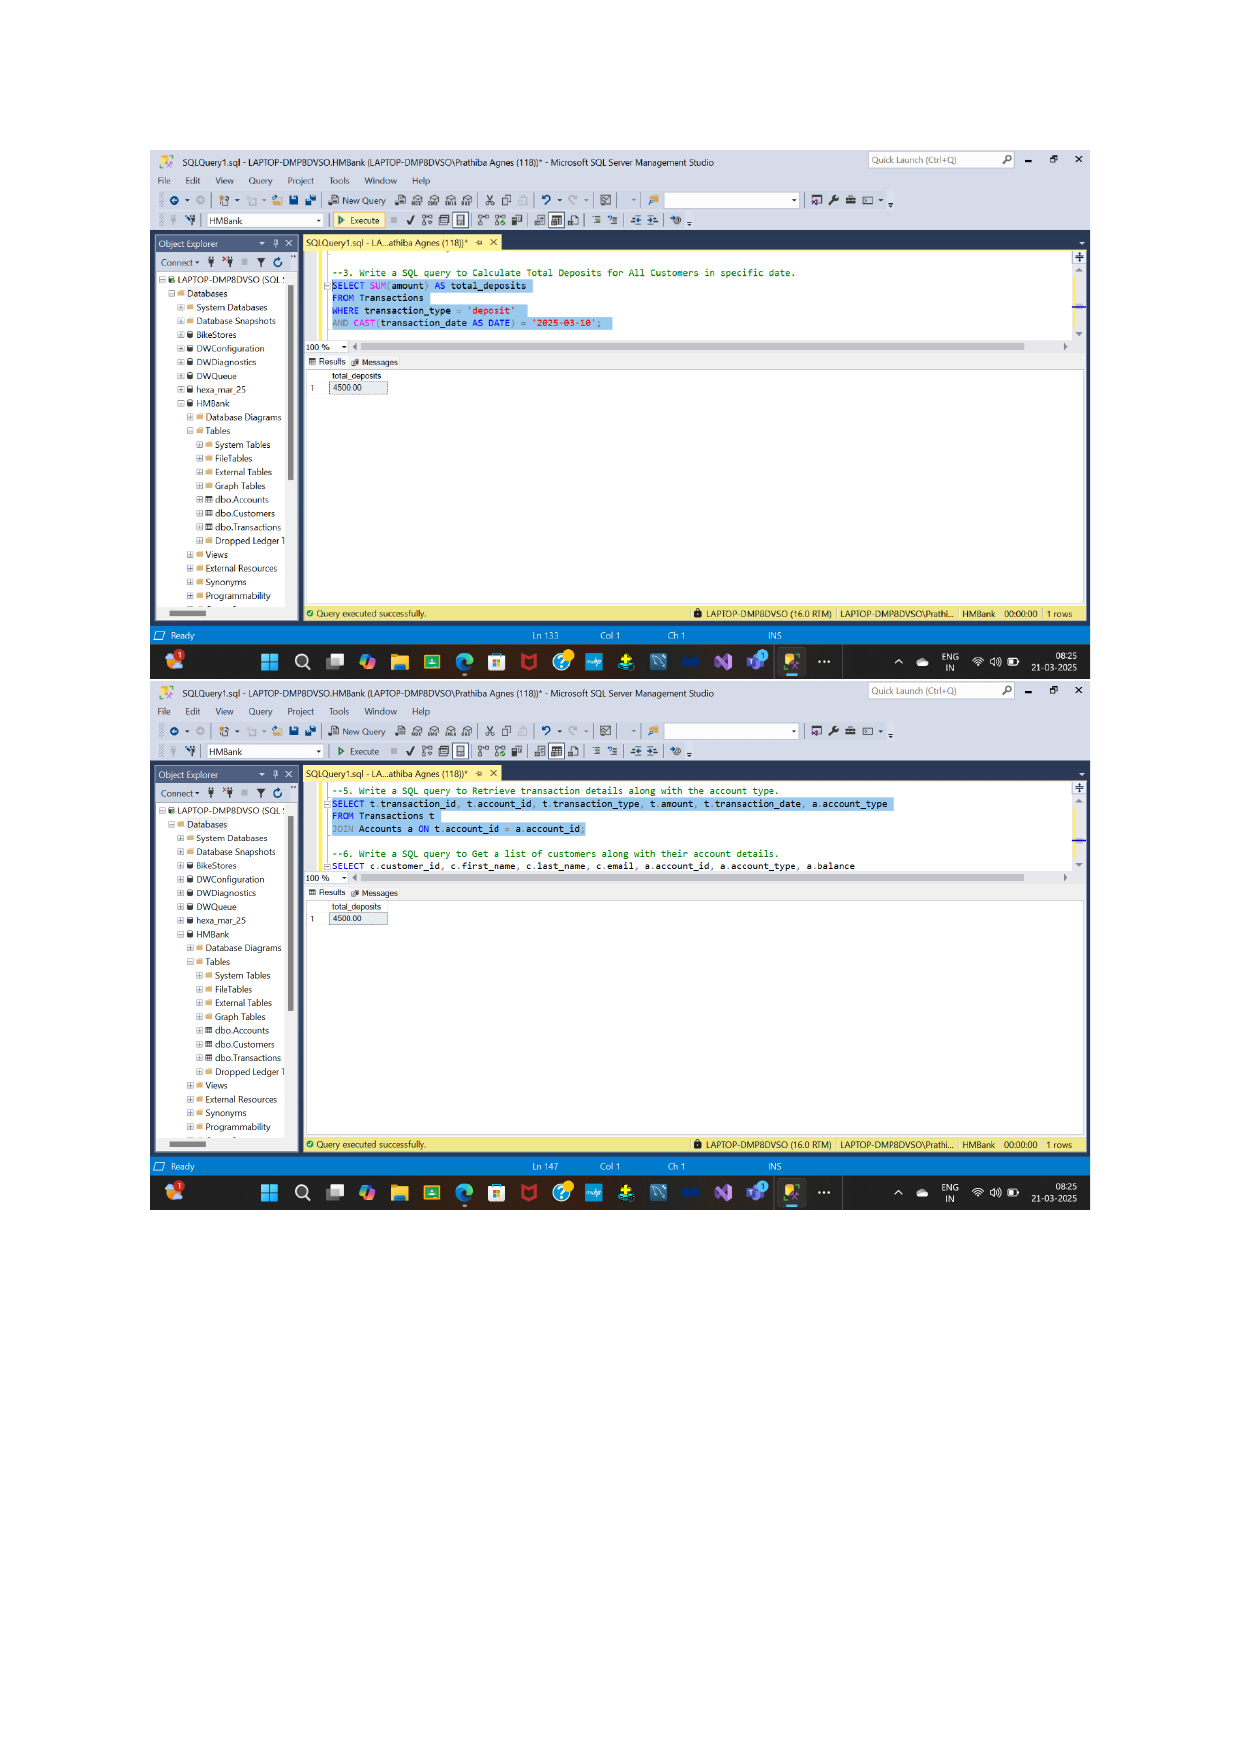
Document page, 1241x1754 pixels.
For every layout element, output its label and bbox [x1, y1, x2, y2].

picture [150, 150, 1091, 679]
picture [150, 681, 1091, 1210]
